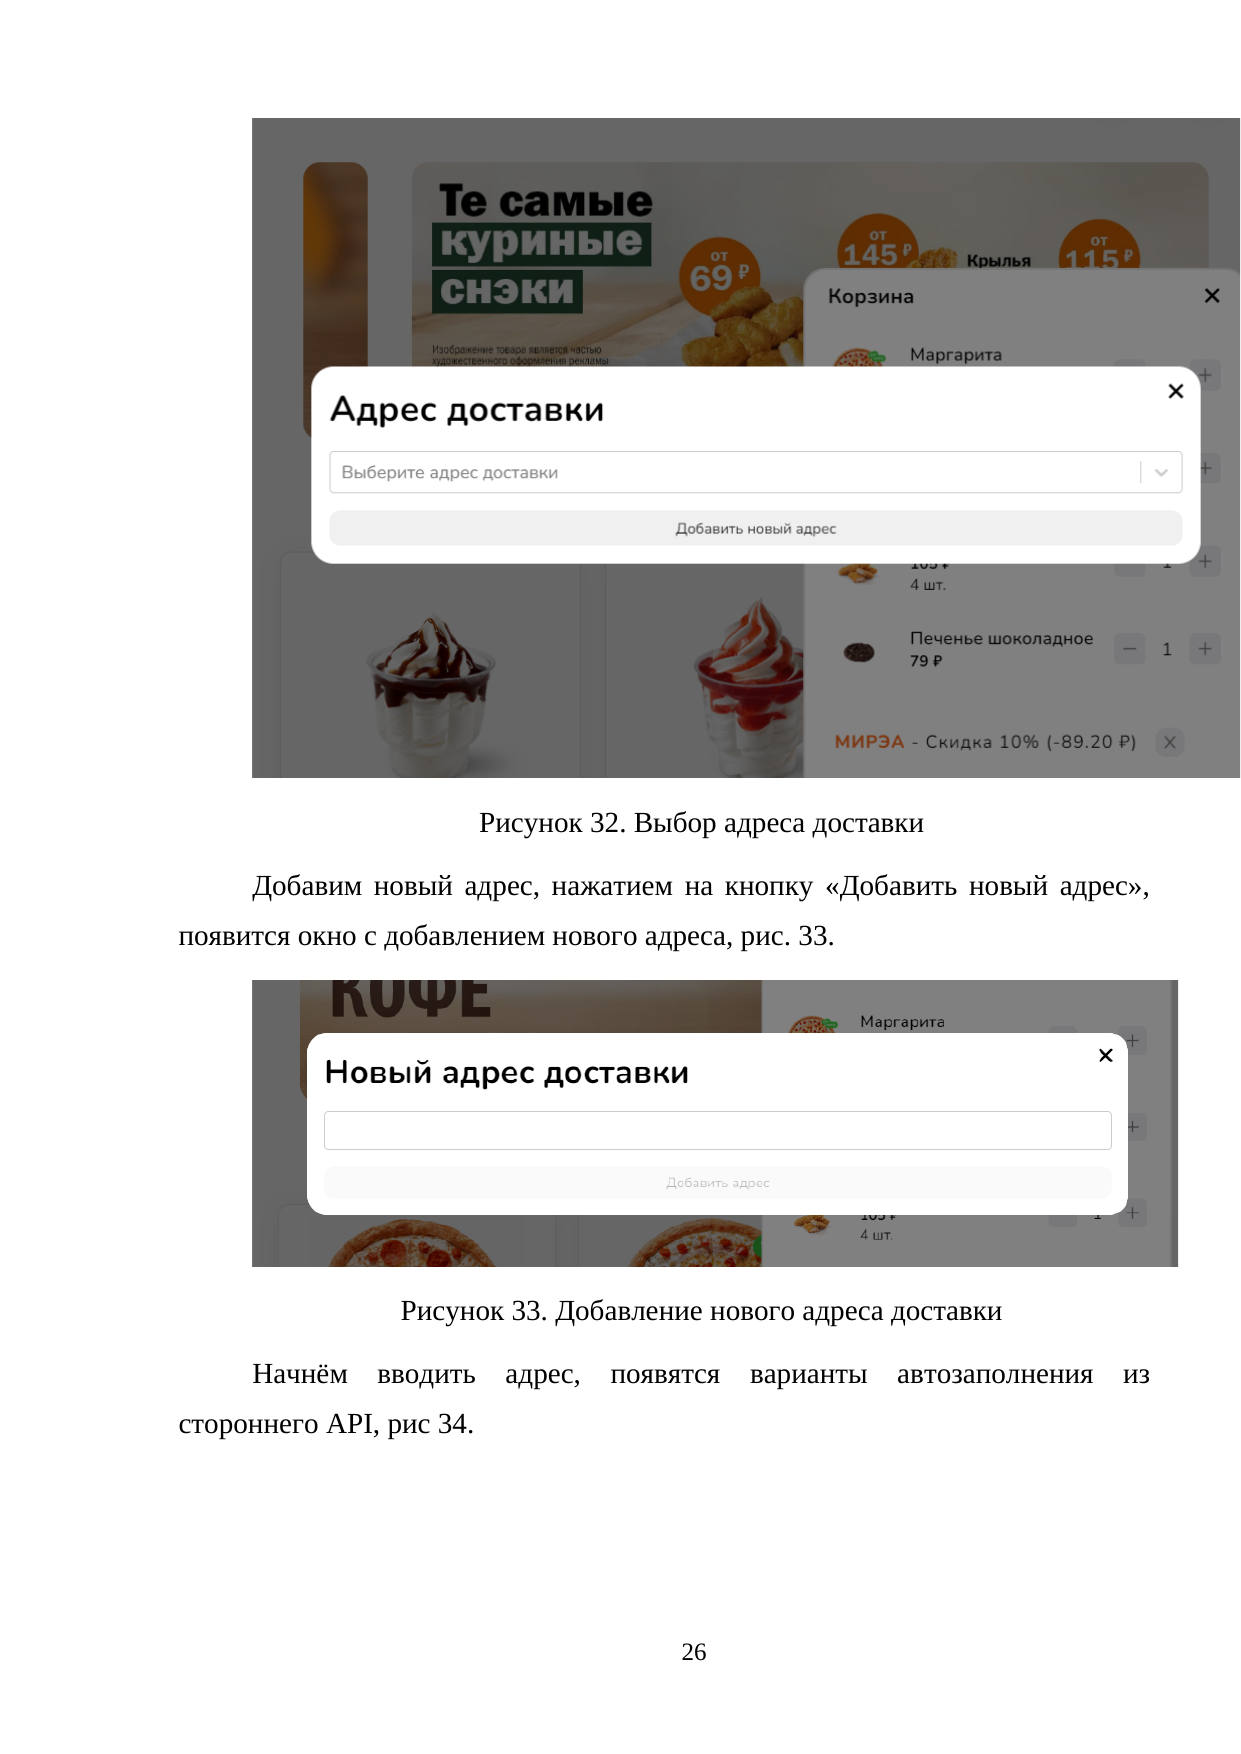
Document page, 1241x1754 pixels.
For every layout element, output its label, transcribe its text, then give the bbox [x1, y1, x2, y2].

picture [252, 118, 1241, 778]
text Рисунок 32. Выбор адреса доставки [178, 805, 1151, 838]
text Начнём вводить адрес, появятся варианты автозаполнения из стороннего API, рис 34. [178, 1356, 1151, 1440]
text Рисунок 33. Добавление нового адреса доставки [178, 1293, 1151, 1327]
text Добавим новый адрес, нажатием на кнопку «Добавить новый адрес», появится окно с добавлением нового адреса, рис. 33. [178, 868, 1151, 952]
picture [252, 980, 1179, 1267]
